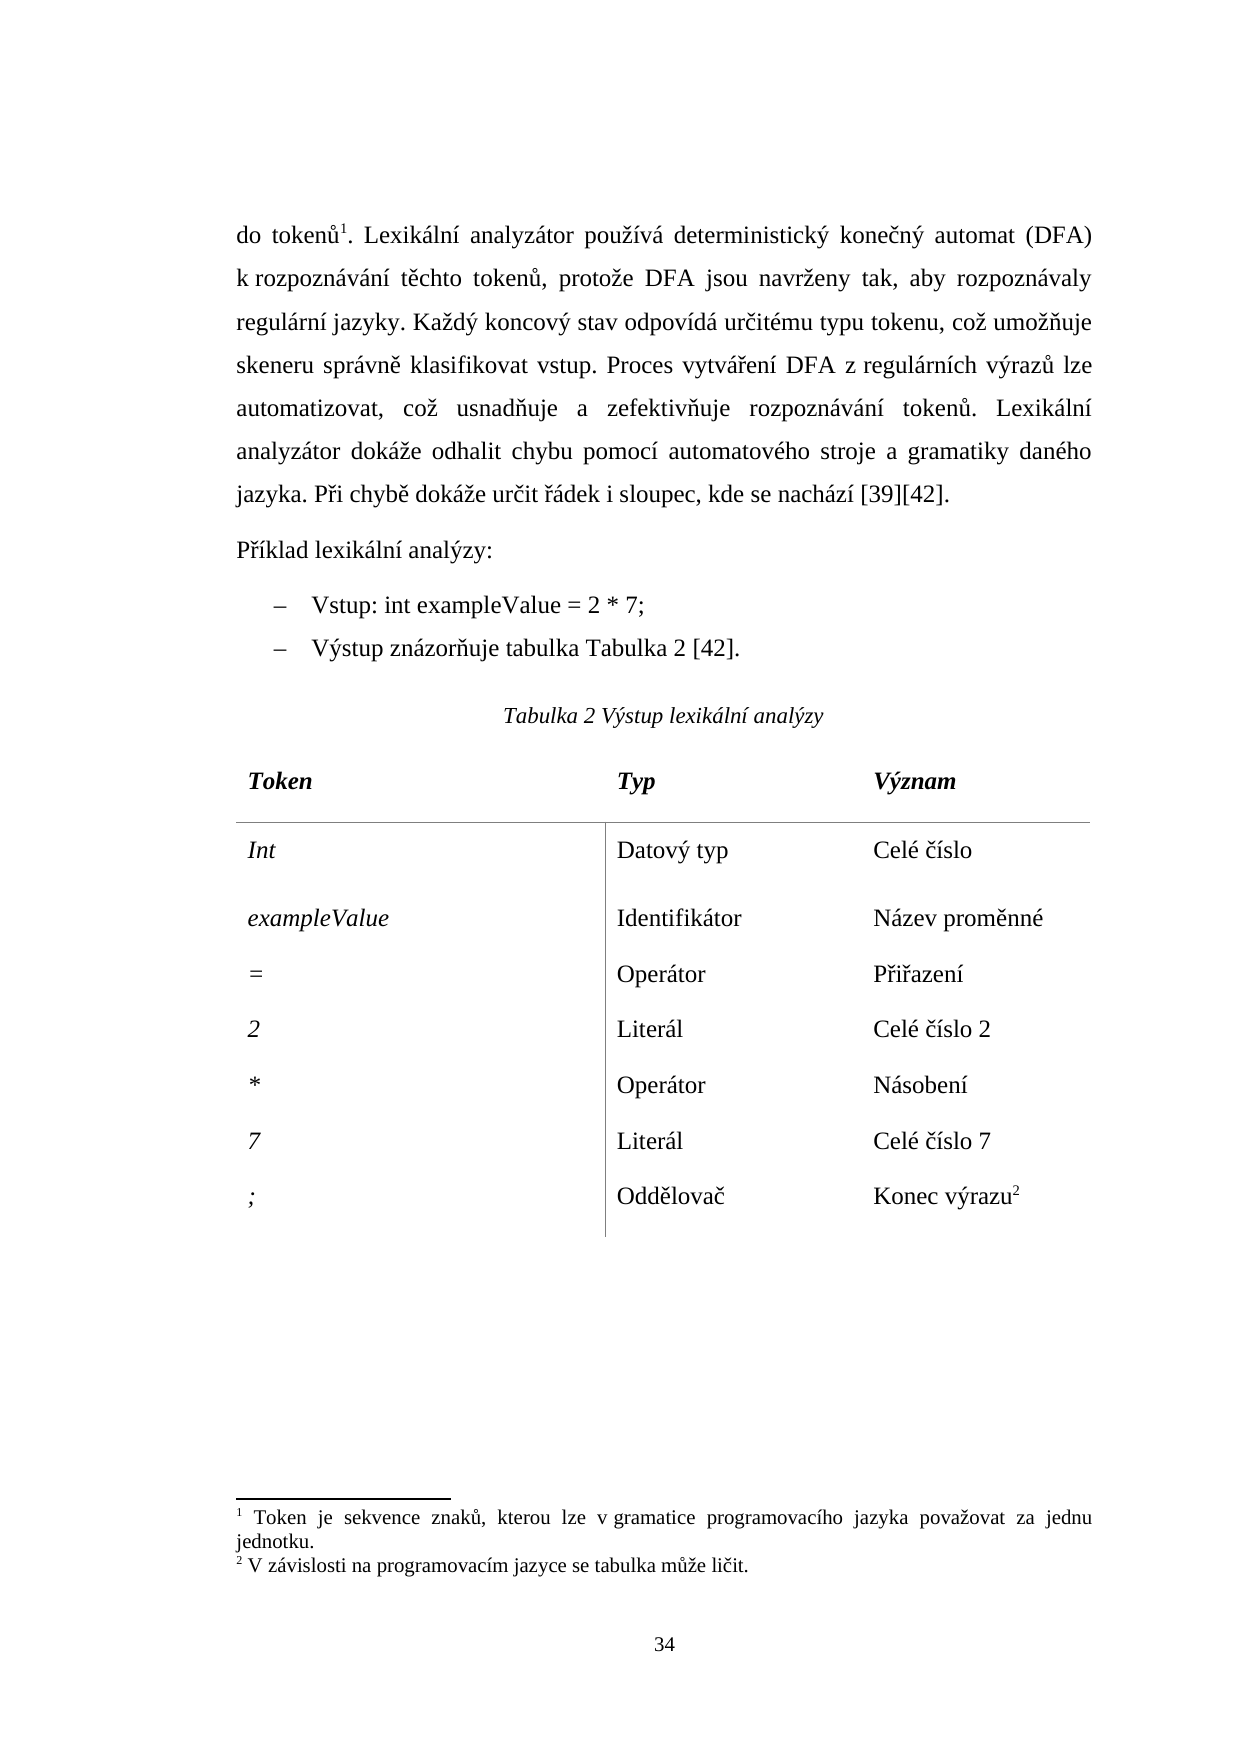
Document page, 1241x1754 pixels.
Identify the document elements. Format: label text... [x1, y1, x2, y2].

text Tabulka 2 Výstup lexikální analýzy [236, 702, 1092, 728]
list Vstup: int exampleValue = 2 * 7; [274, 590, 1092, 619]
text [236, 220, 1092, 508]
table_cell Int [236, 823, 605, 891]
text Příklad lexikální analýzy: [236, 535, 1092, 563]
table_header Typ [605, 754, 862, 822]
table_cell Celé číslo [862, 823, 1090, 891]
table_header Token [236, 754, 605, 822]
table_cell Datový typ [606, 823, 862, 891]
list Výstup znázorňuje tabulka 2 [42]. [274, 633, 1092, 662]
table_cell exampleValue = 2 * 7 ; [236, 891, 605, 1237]
table_header Význam [862, 754, 1090, 822]
table_cell Identifikátor Operátor Literál Operátor Literál Oddělovač [606, 891, 862, 1237]
table_cell Název proměnné Přiřazení Celé číslo 2 Násobení Celé číslo 7 Konec výrazu [862, 891, 1090, 1237]
